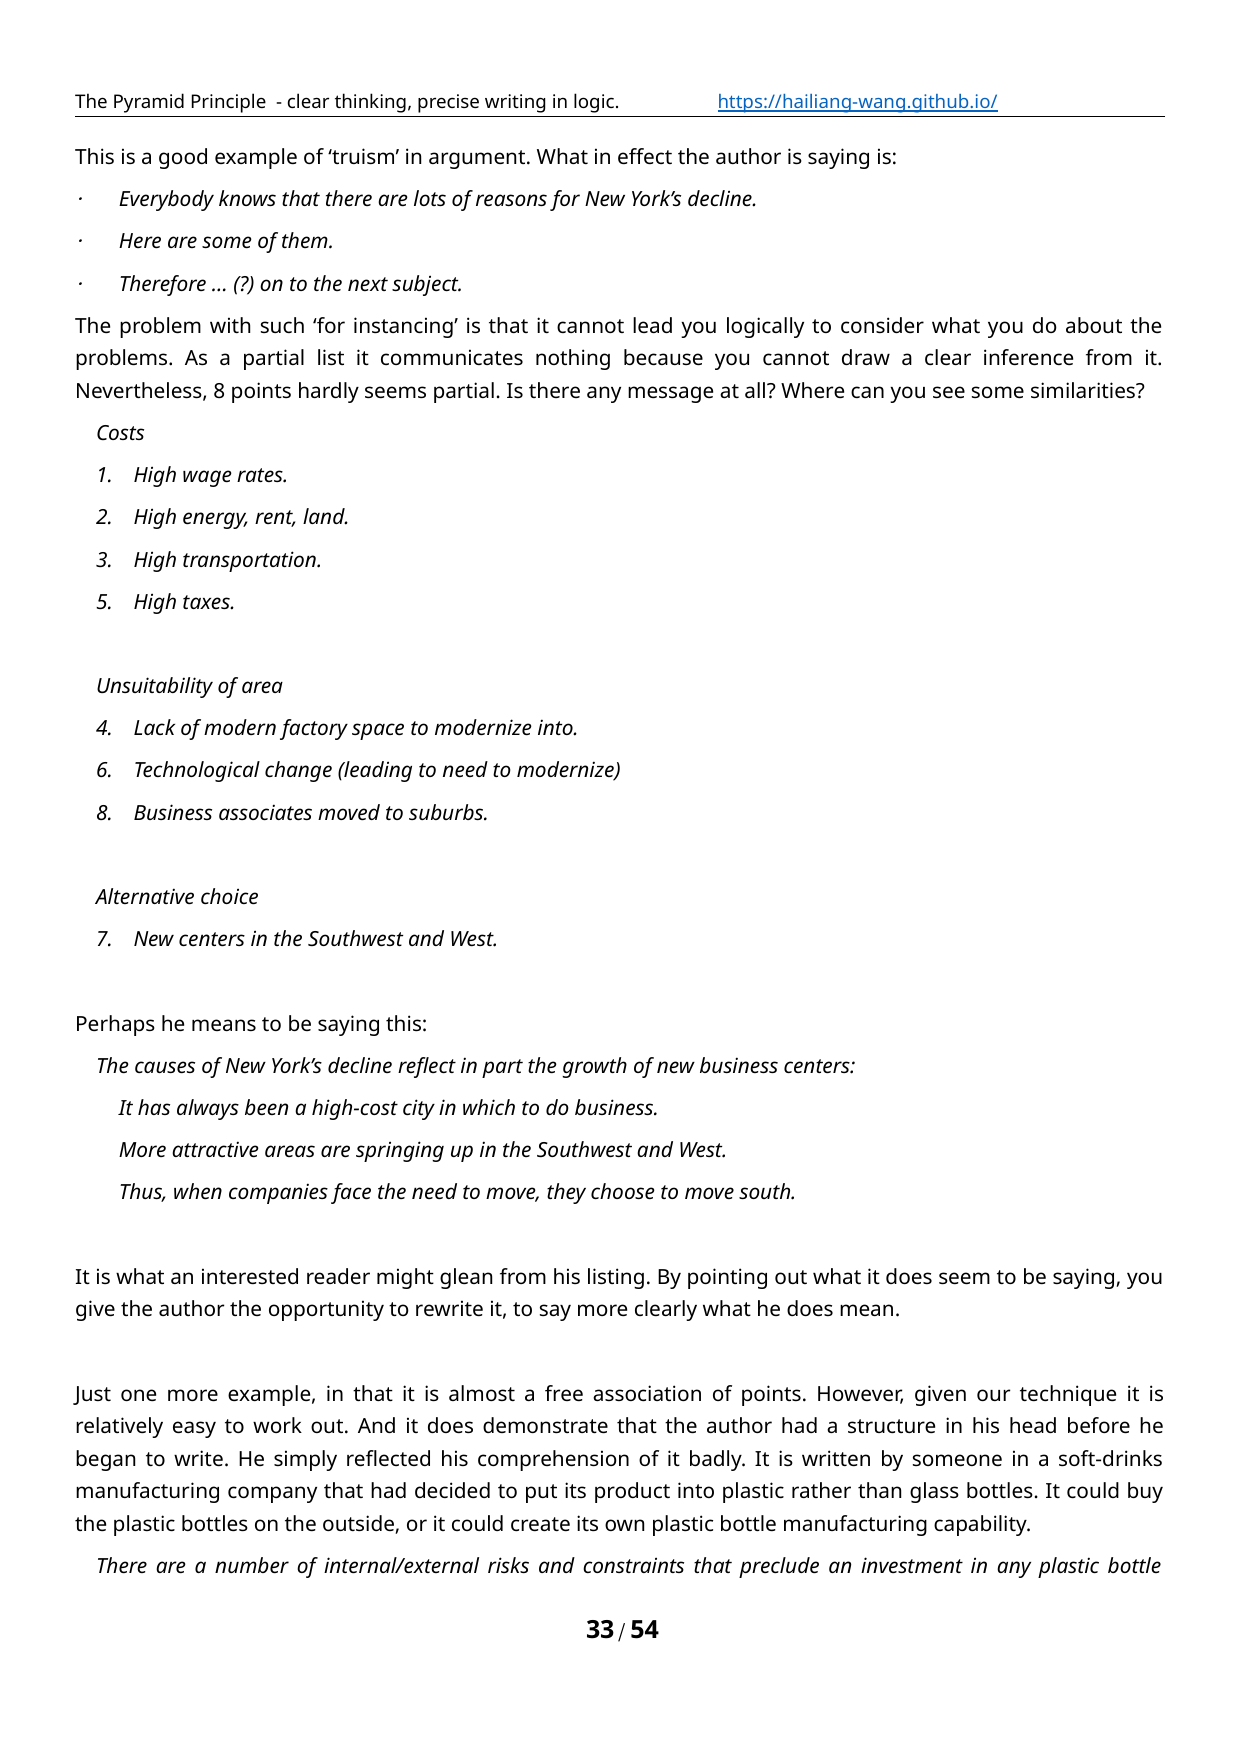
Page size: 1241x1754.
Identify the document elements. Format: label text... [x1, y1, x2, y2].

list High energy, rent, land. [96, 501, 1165, 533]
text Alternative choice [96, 880, 1165, 913]
text It has always been a high-cost city in which to do business. [96, 1091, 1165, 1124]
list High wage rates. [96, 458, 1165, 491]
text The causes of New York’s decline reflect in part the growth of new business centers: [96, 1049, 1165, 1081]
text Just one more example, in that it is almost a free association of points. However, given our technique it is relatively easy to work out. And it does demonstrate that the author had a structure in his head before he began to write. He simply reflected his comprehension of it badly. It is written by someone in a soft-drinks manufacturing company that had decided to put its product into plastic rather than glass bottles. It could buy the plastic bottles on the outside, or it could create its own plastic bottle manufacturing capability. [75, 1377, 1165, 1539]
list New centers in the Southwest and West. [96, 922, 1165, 955]
text It is what an interested reader might glean from his listing. By pointing out what it does seem to be saying, you give the author the opportunity to rewrite it, to say more clearly what he does mean. [75, 1260, 1165, 1325]
text The problem with such ‘for instancing’ is that it cannot lead you logically to consider what you do about the problems. As a partial list it communicates nothing because you cannot draw a clear inference from it. Nevertheless, 8 points hardly seems partial. Is there any message at all? Where can you see some similarities? [75, 309, 1165, 406]
list High transportation. [96, 543, 1165, 575]
list Everybody knows that there are lots of reasons for New York’s decline. [75, 182, 1165, 215]
list Business associates moved to suburbs. [96, 796, 1165, 828]
text This is a good example of ‘truism’ in argument. What in effect the author is saying is: [75, 140, 1165, 173]
list Here are some of them. [75, 224, 1165, 257]
text Costs [96, 416, 1165, 449]
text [96, 1549, 1165, 1581]
list High taxes. [96, 585, 1165, 617]
text Thus, when companies face the need to move, they choose to move south. [96, 1176, 1165, 1208]
list Therefore … (?) on to the next subject. [75, 267, 1165, 299]
text Perhaps he means to be saying this: [75, 1007, 1165, 1039]
text Unsuitability of area [96, 669, 1165, 702]
text More attractive areas are springing up in the Southwest and West. [96, 1133, 1165, 1166]
list Lack of modern factory space to modernize into. [96, 711, 1165, 744]
list Technological change (leading to need to modernize) [96, 754, 1165, 786]
